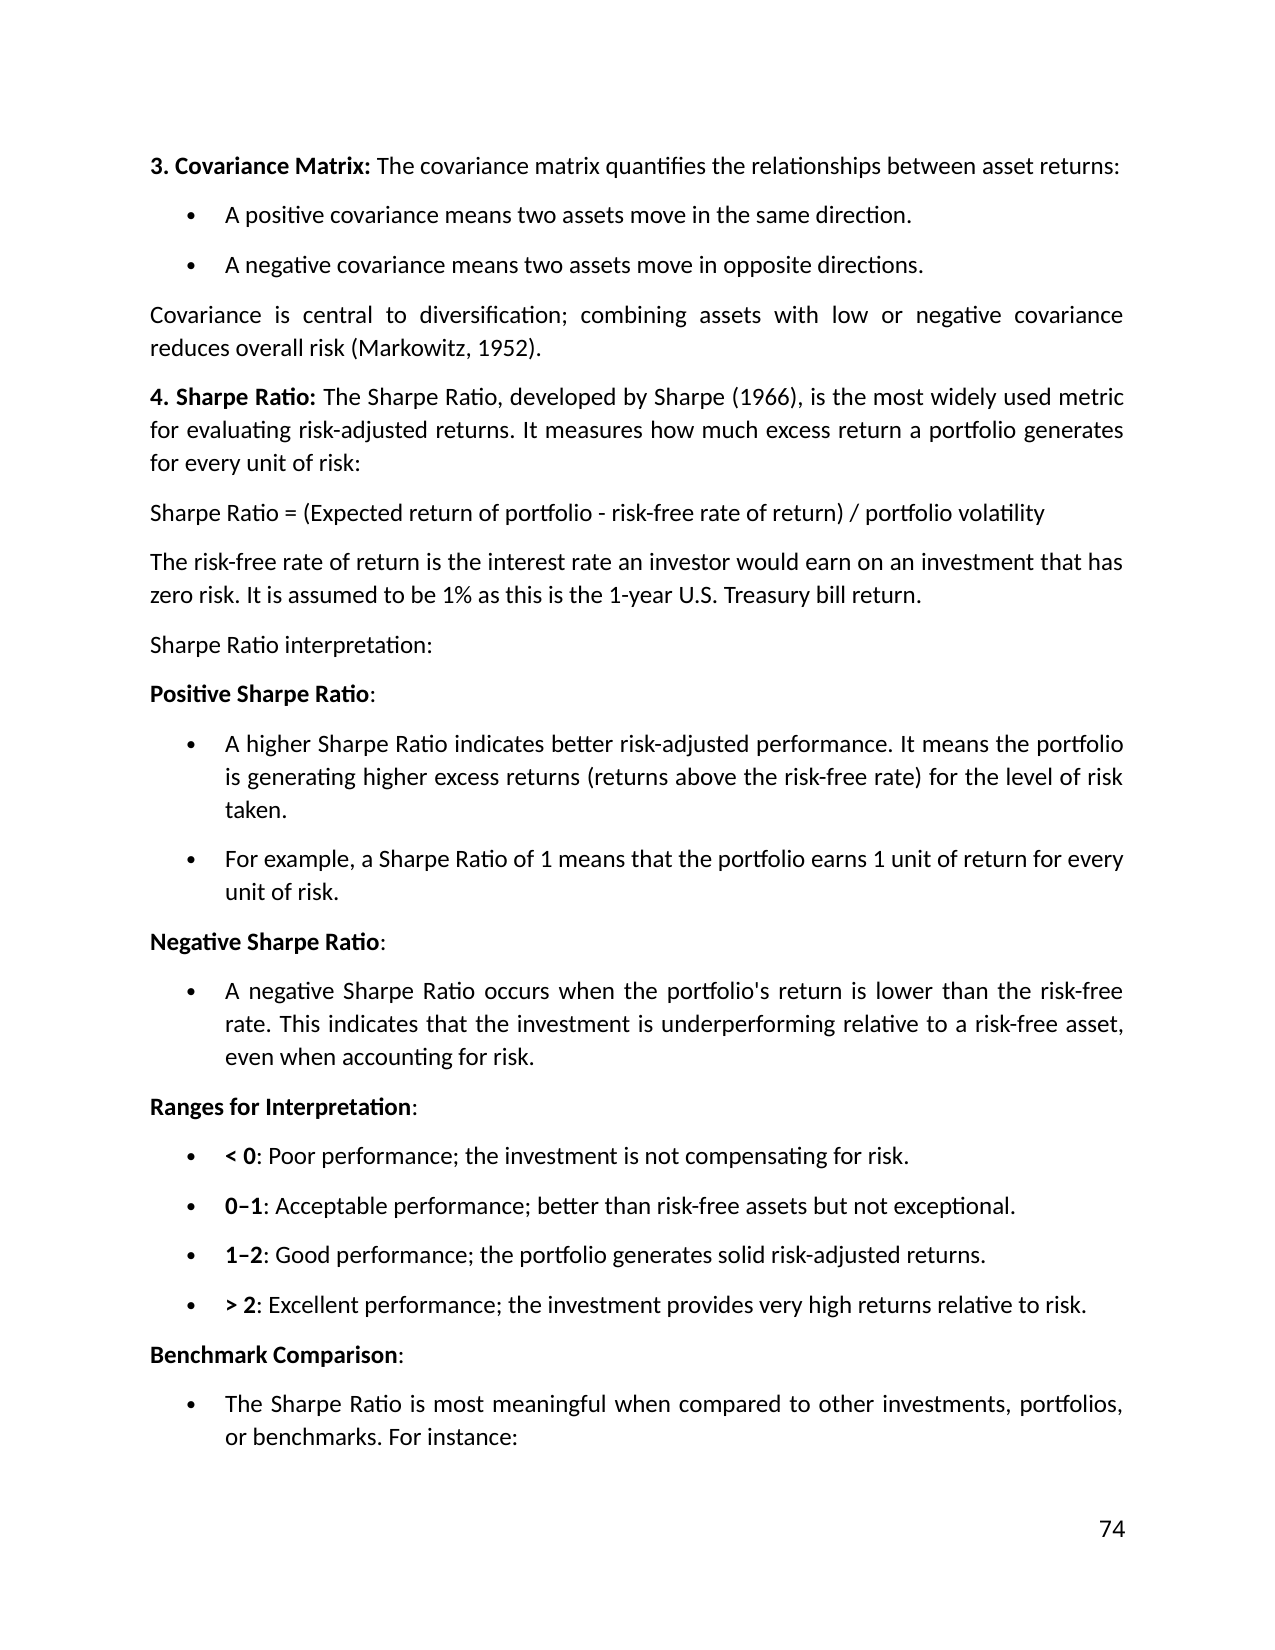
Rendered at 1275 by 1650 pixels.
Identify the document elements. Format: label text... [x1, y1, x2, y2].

text Benchmark Comparison: [150, 1339, 1125, 1369]
list For example, a Sharpe Ratio of 1 means that the portfolio earns 1 unit of return for every unit of risk. [187, 843, 1125, 907]
list A higher Sharpe Ratio indicates better risk-adjusted performance. It means the portfolio is generating higher excess returns (returns above the risk-free rate) for the level of risk taken. [187, 728, 1125, 824]
text Ranges for Interpretation: [150, 1091, 1125, 1121]
text Sharpe Ratio = (Expected return of portfolio - risk-free rate of return) / portfolio volatility [150, 497, 1125, 527]
text Negative Sharpe Ratio: [150, 926, 1125, 956]
text 4. Sharpe Ratio: The Sharpe Ratio, developed by Sharpe (1966), is the most widely used metric for evaluating risk-adjusted returns. It measures how much excess return a portfolio generates for every unit of risk: [150, 381, 1125, 478]
list A negative Sharpe Ratio occurs when the portfolio's return is lower than the risk-free rate. This indicates that the investment is underperforming relative to a risk-free asset, even when accounting for risk. [187, 975, 1125, 1072]
list < 0: Poor performance; the investment is not compensating for risk. [187, 1140, 1125, 1171]
list The Sharpe Ratio is most meaningful when compared to other investments, portfolios, or benchmarks. For instance: [187, 1388, 1125, 1452]
list A negative covariance means two assets move in opposite directions. [187, 249, 1125, 280]
list A positive covariance means two assets move in the same direction. [187, 199, 1125, 230]
list > 2: Excellent performance; the investment provides very high returns relative to risk. [187, 1289, 1125, 1320]
text Covariance is central to diversification; combining assets with low or negative covariance reduces overall risk (Markowitz, 1952). [150, 299, 1125, 362]
text Positive Sharpe Ratio: [150, 678, 1125, 709]
text Sharpe Ratio interpretation: [150, 629, 1125, 659]
text The risk-free rate of return is the interest rate an investor would earn on an investment that has zero risk. It is assumed to be 1% as this is the 1-year U.S. Treasury bill return. [150, 546, 1125, 610]
list 1–2: Good performance; the portfolio generates solid risk-adjusted returns. [187, 1239, 1125, 1270]
text 3. Covariance Matrix: The covariance matrix quantifies the relationships between asset returns: [150, 150, 1125, 181]
list 0–1: Acceptable performance; better than risk-free assets but not exceptional. [187, 1190, 1125, 1221]
